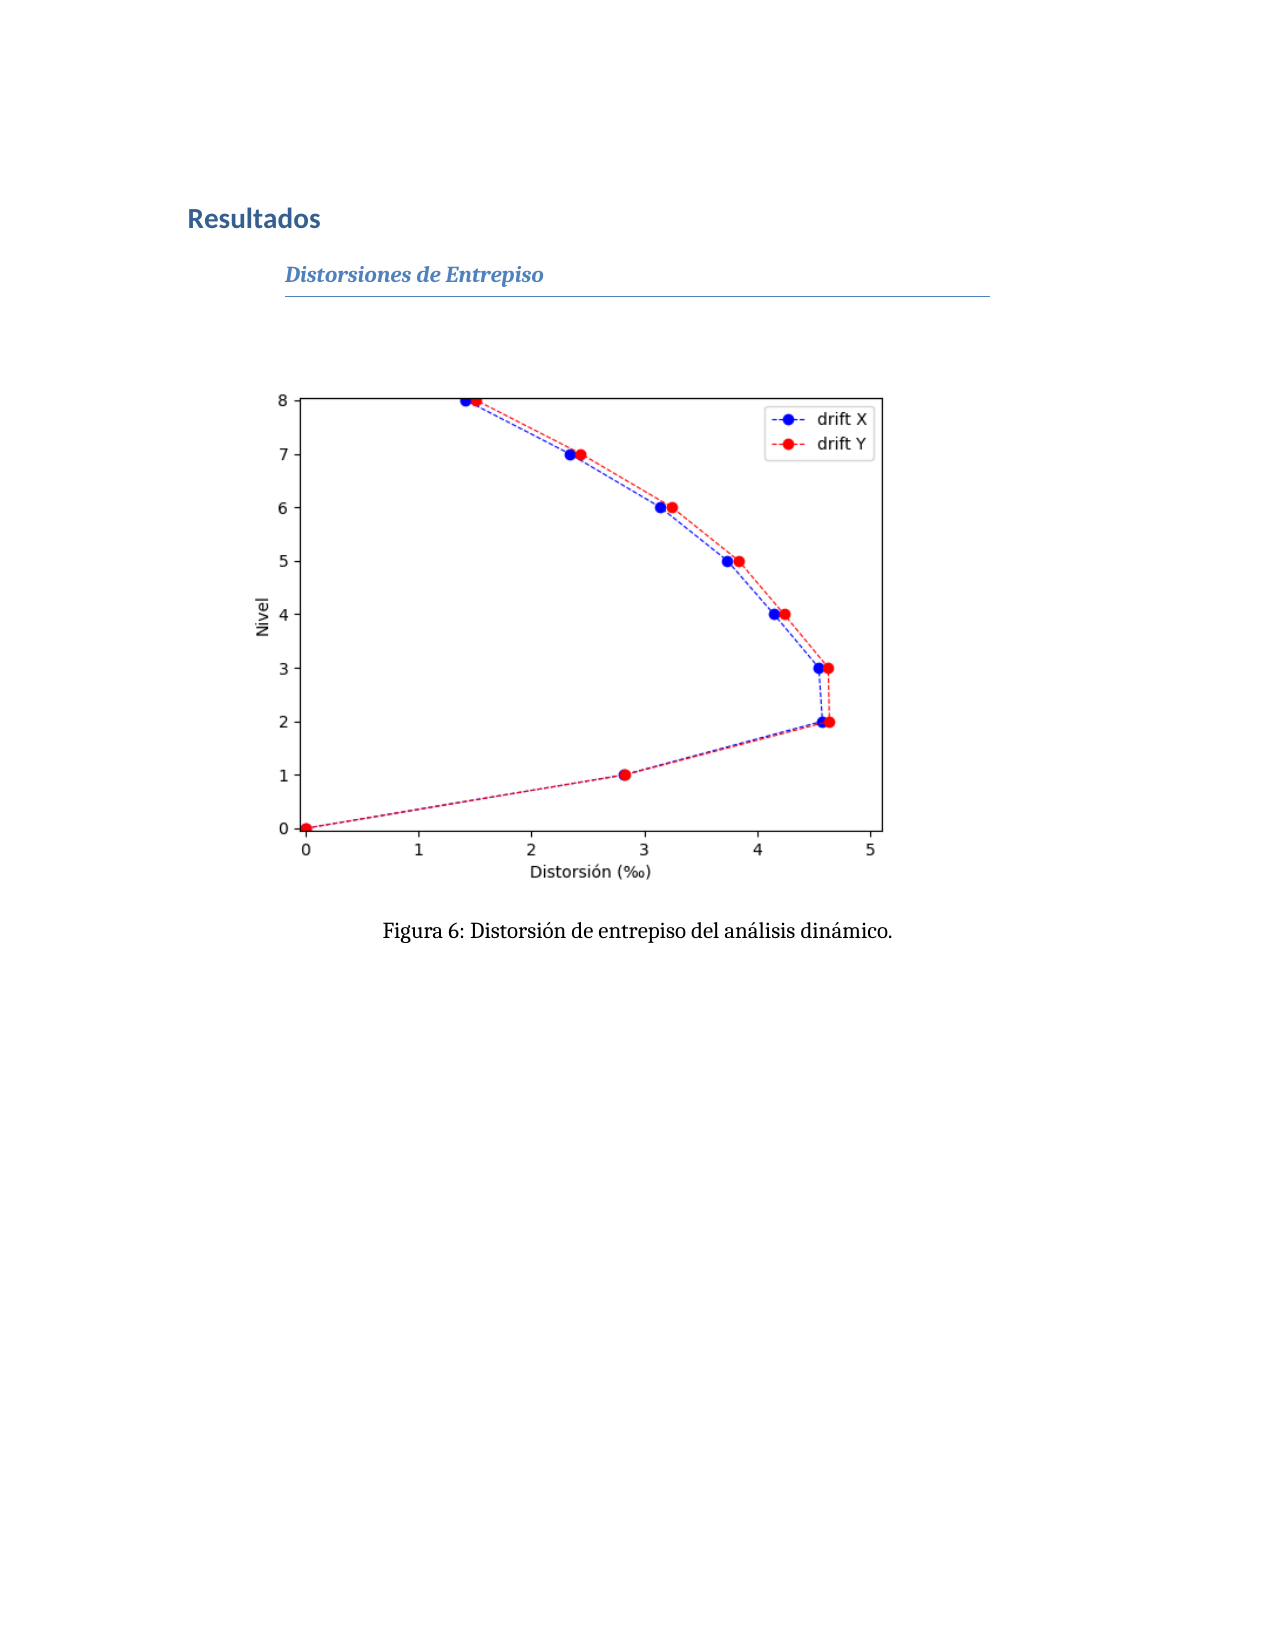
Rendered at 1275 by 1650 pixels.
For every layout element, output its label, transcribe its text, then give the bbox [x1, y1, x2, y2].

text Figura 6: Distorsión de entrepiso del análisis dinámico. [187, 918, 1087, 944]
text Distorsiones de Entrepiso [285, 262, 990, 296]
subtitle Resultados [187, 200, 1087, 236]
picture [206, 330, 957, 893]
